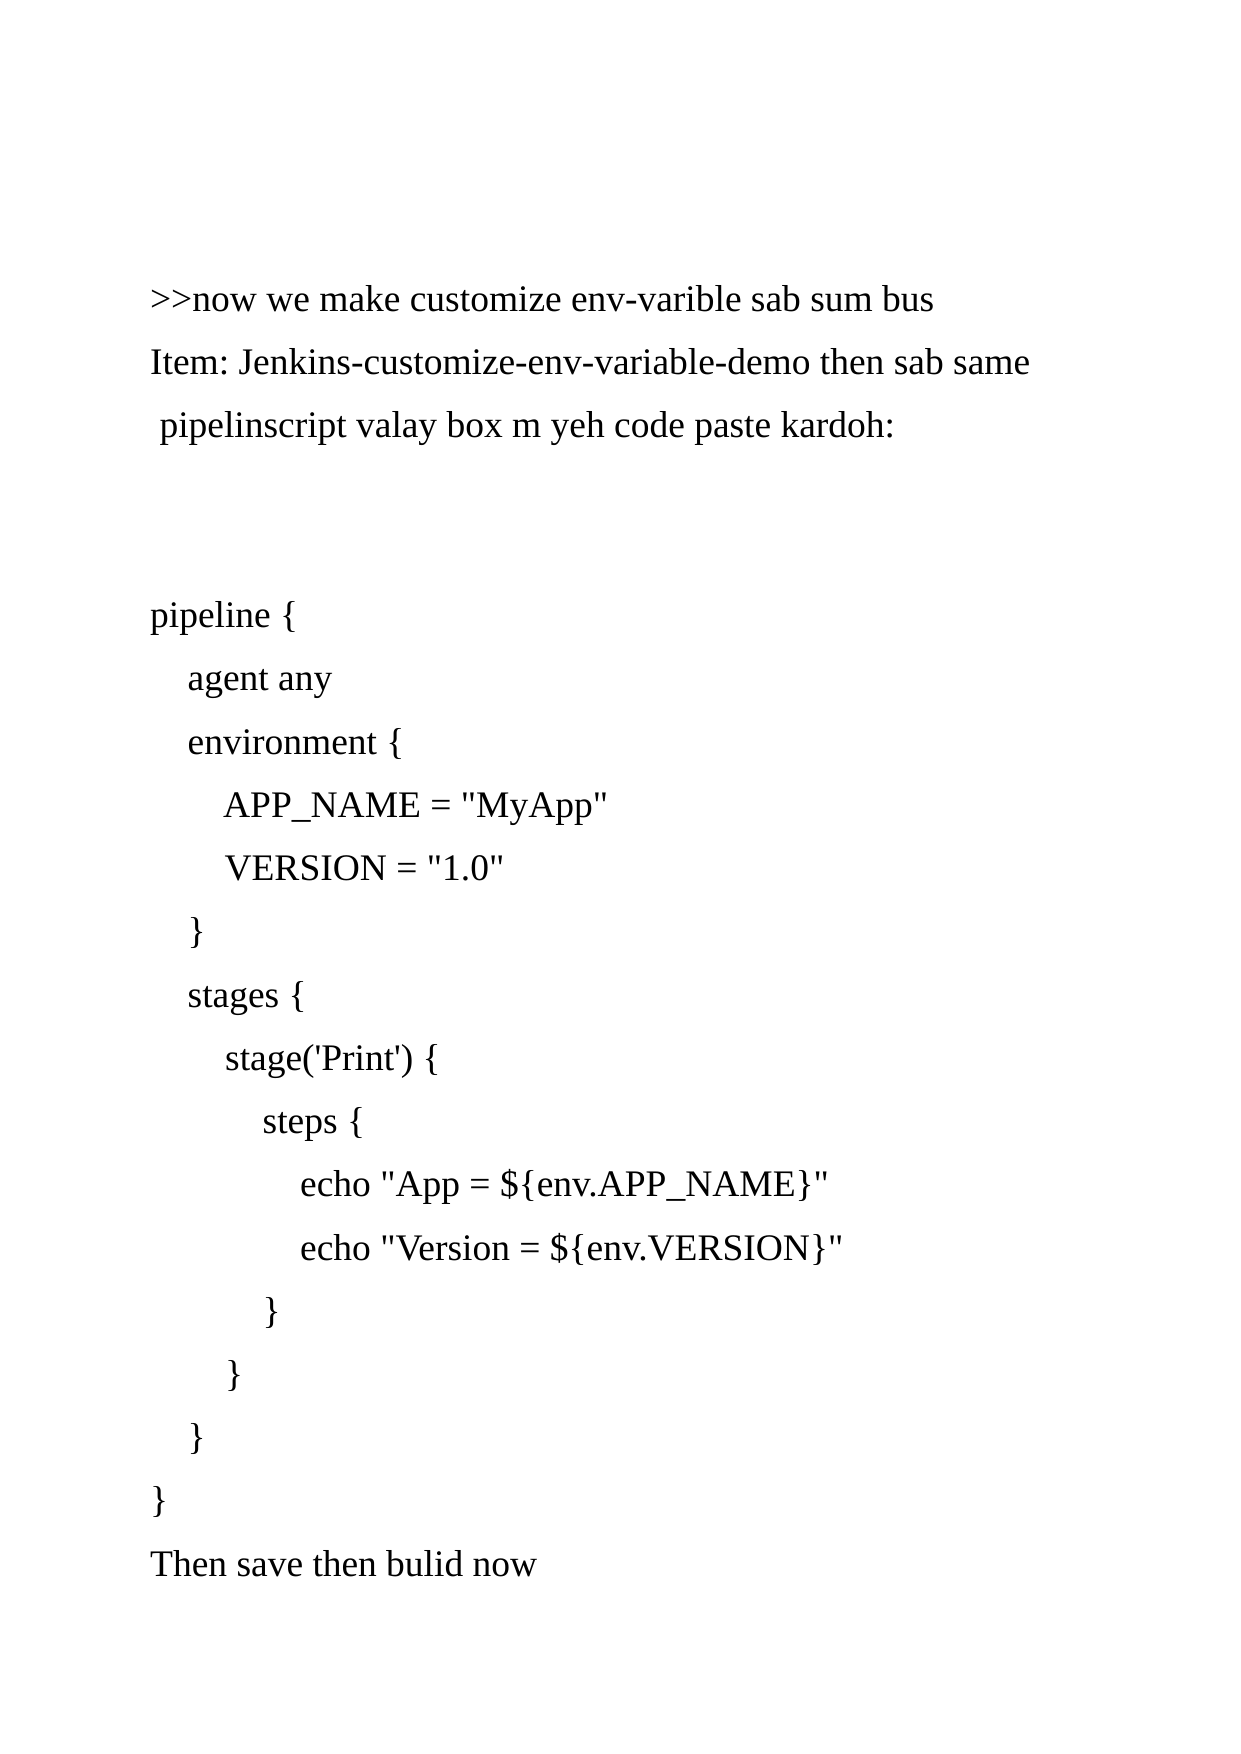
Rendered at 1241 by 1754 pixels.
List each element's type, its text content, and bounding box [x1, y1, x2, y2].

text stages { [150, 972, 1090, 1015]
text VERSION = "1.0" [150, 846, 1090, 889]
text } [150, 1414, 1090, 1458]
text pipelinscript valay box m yeh code paste kardoh: [150, 403, 1090, 446]
text } [150, 1478, 1090, 1521]
text echo "App = ${env.APP_NAME}" [150, 1162, 1090, 1205]
text environment { [150, 719, 1090, 762]
text } [150, 1288, 1090, 1331]
text echo "Version = ${env.VERSION}" [150, 1225, 1090, 1268]
text Then save then bulid now [150, 1541, 1090, 1584]
text pipeline { [150, 593, 1090, 636]
text } [150, 1351, 1090, 1394]
text Item: Jenkins-customize-env-variable-demo then sab same [150, 340, 1090, 383]
text steps { [150, 1098, 1090, 1142]
text >>now we make customize env-varible sab sum bus [150, 276, 1090, 319]
text stage('Print') { [150, 1035, 1090, 1078]
text agent any [150, 656, 1090, 699]
text } [150, 909, 1090, 952]
text APP_NAME = "MyApp" [150, 782, 1090, 825]
